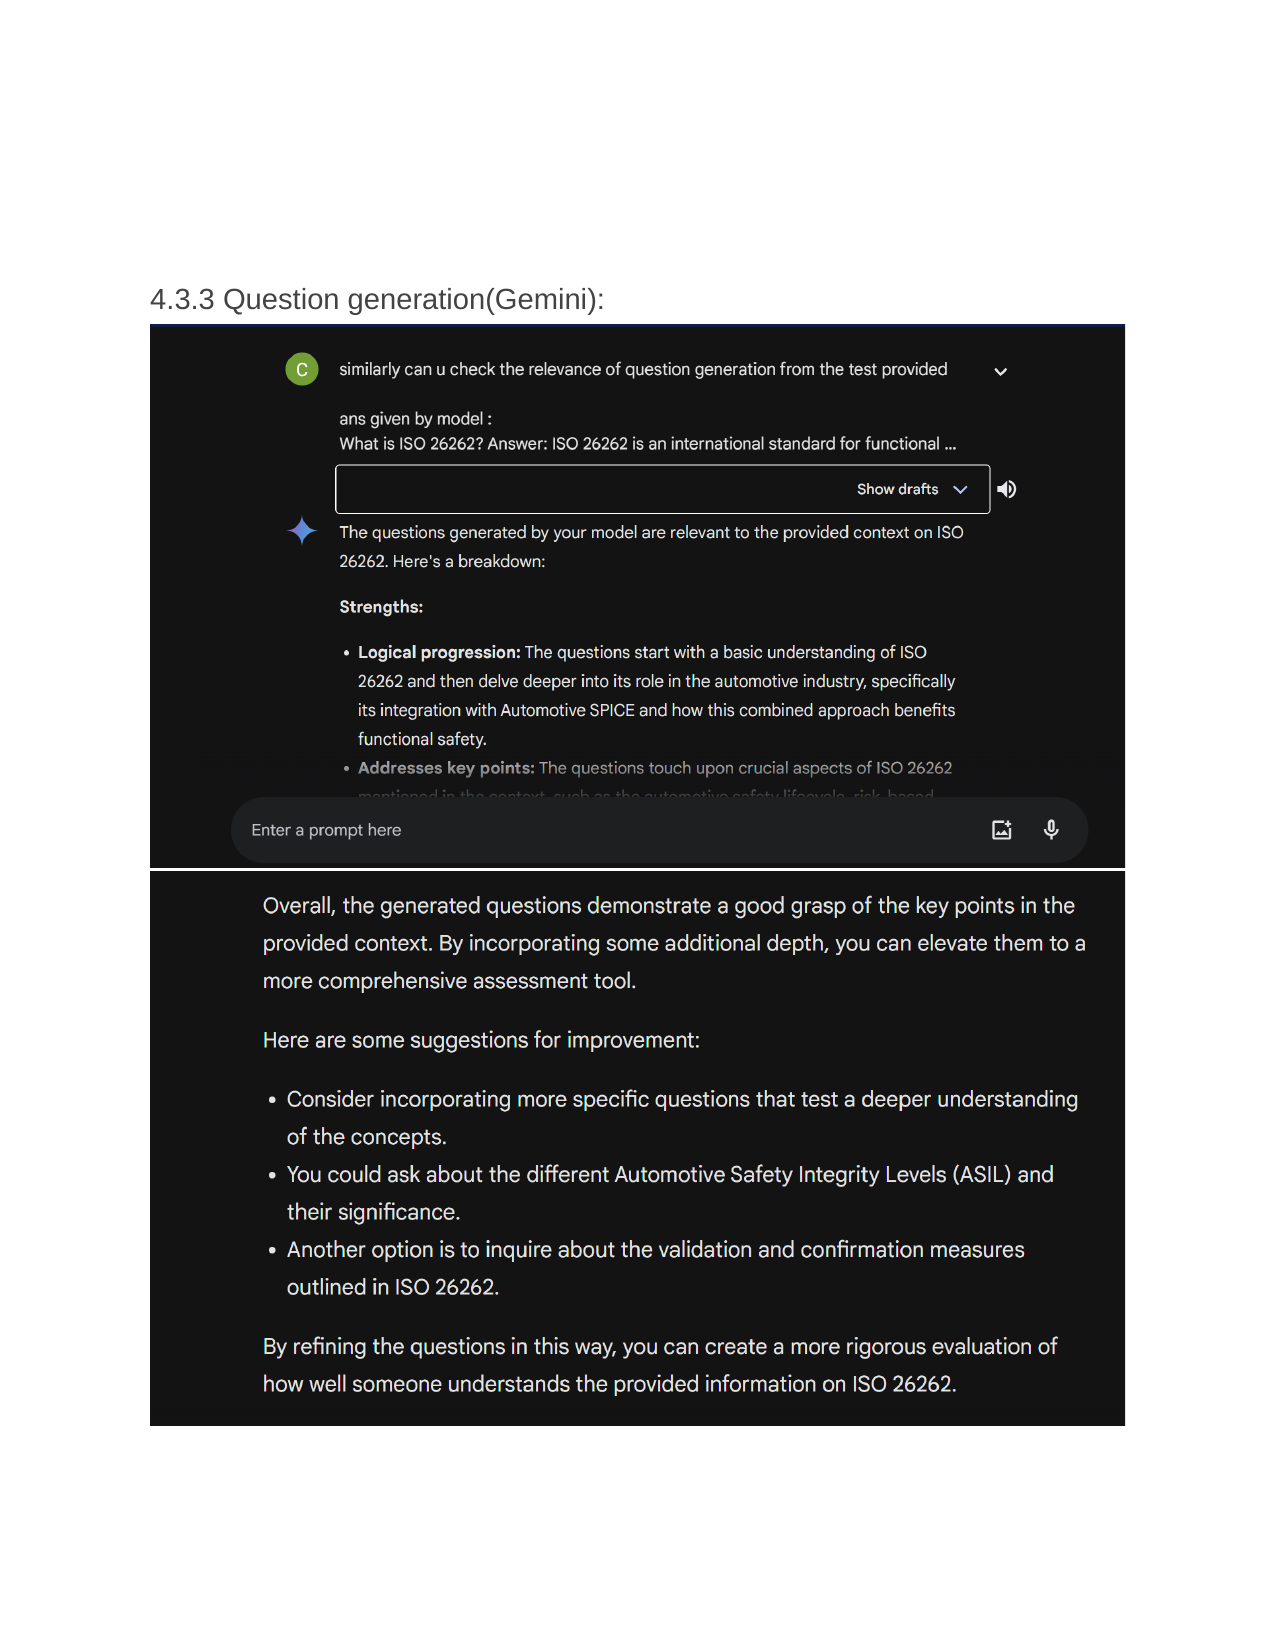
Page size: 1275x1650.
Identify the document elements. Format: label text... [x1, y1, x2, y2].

picture [150, 324, 1125, 868]
subtitle 4.3.3 Question generation(Gemini): [150, 282, 1125, 316]
picture [150, 871, 1125, 1426]
